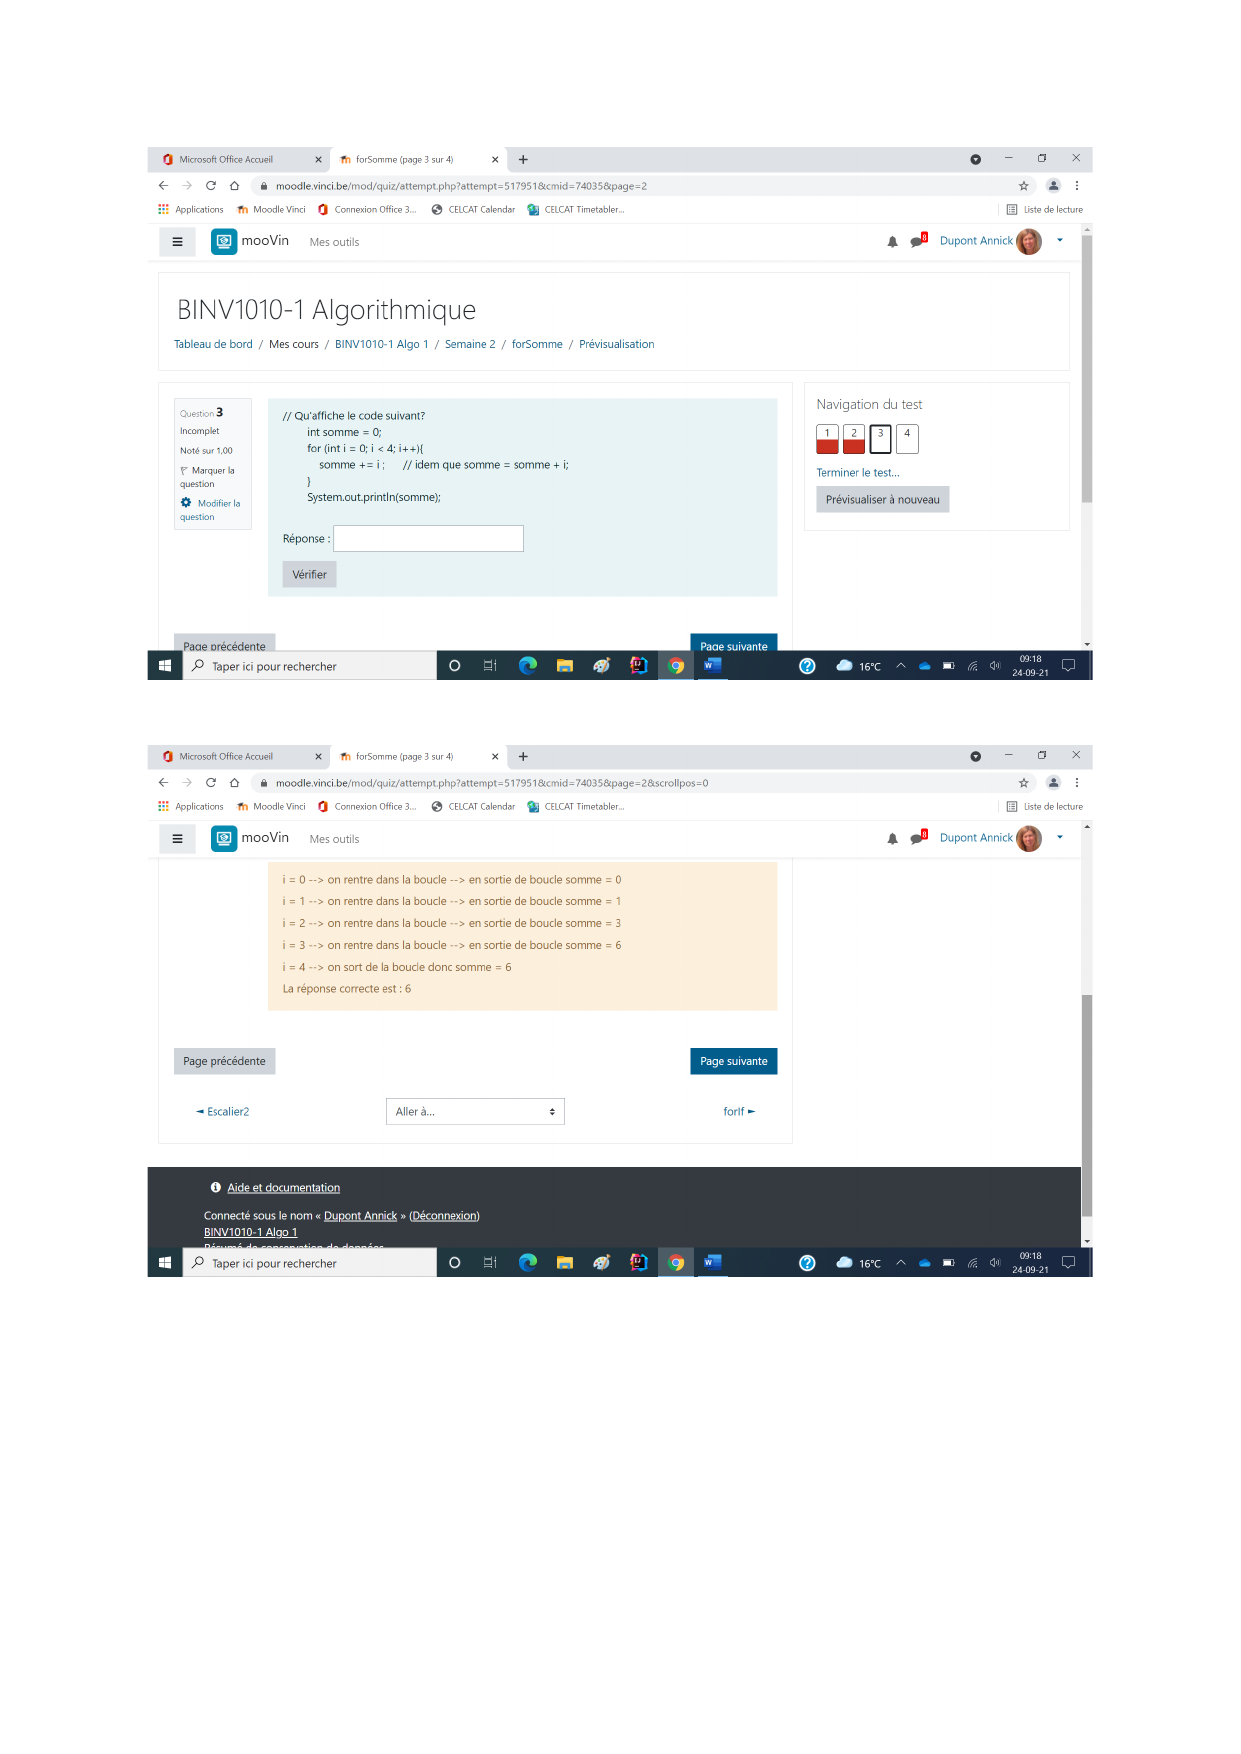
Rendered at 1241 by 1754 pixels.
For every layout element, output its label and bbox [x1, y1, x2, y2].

picture [147, 745, 1093, 1277]
picture [147, 147, 1093, 680]
